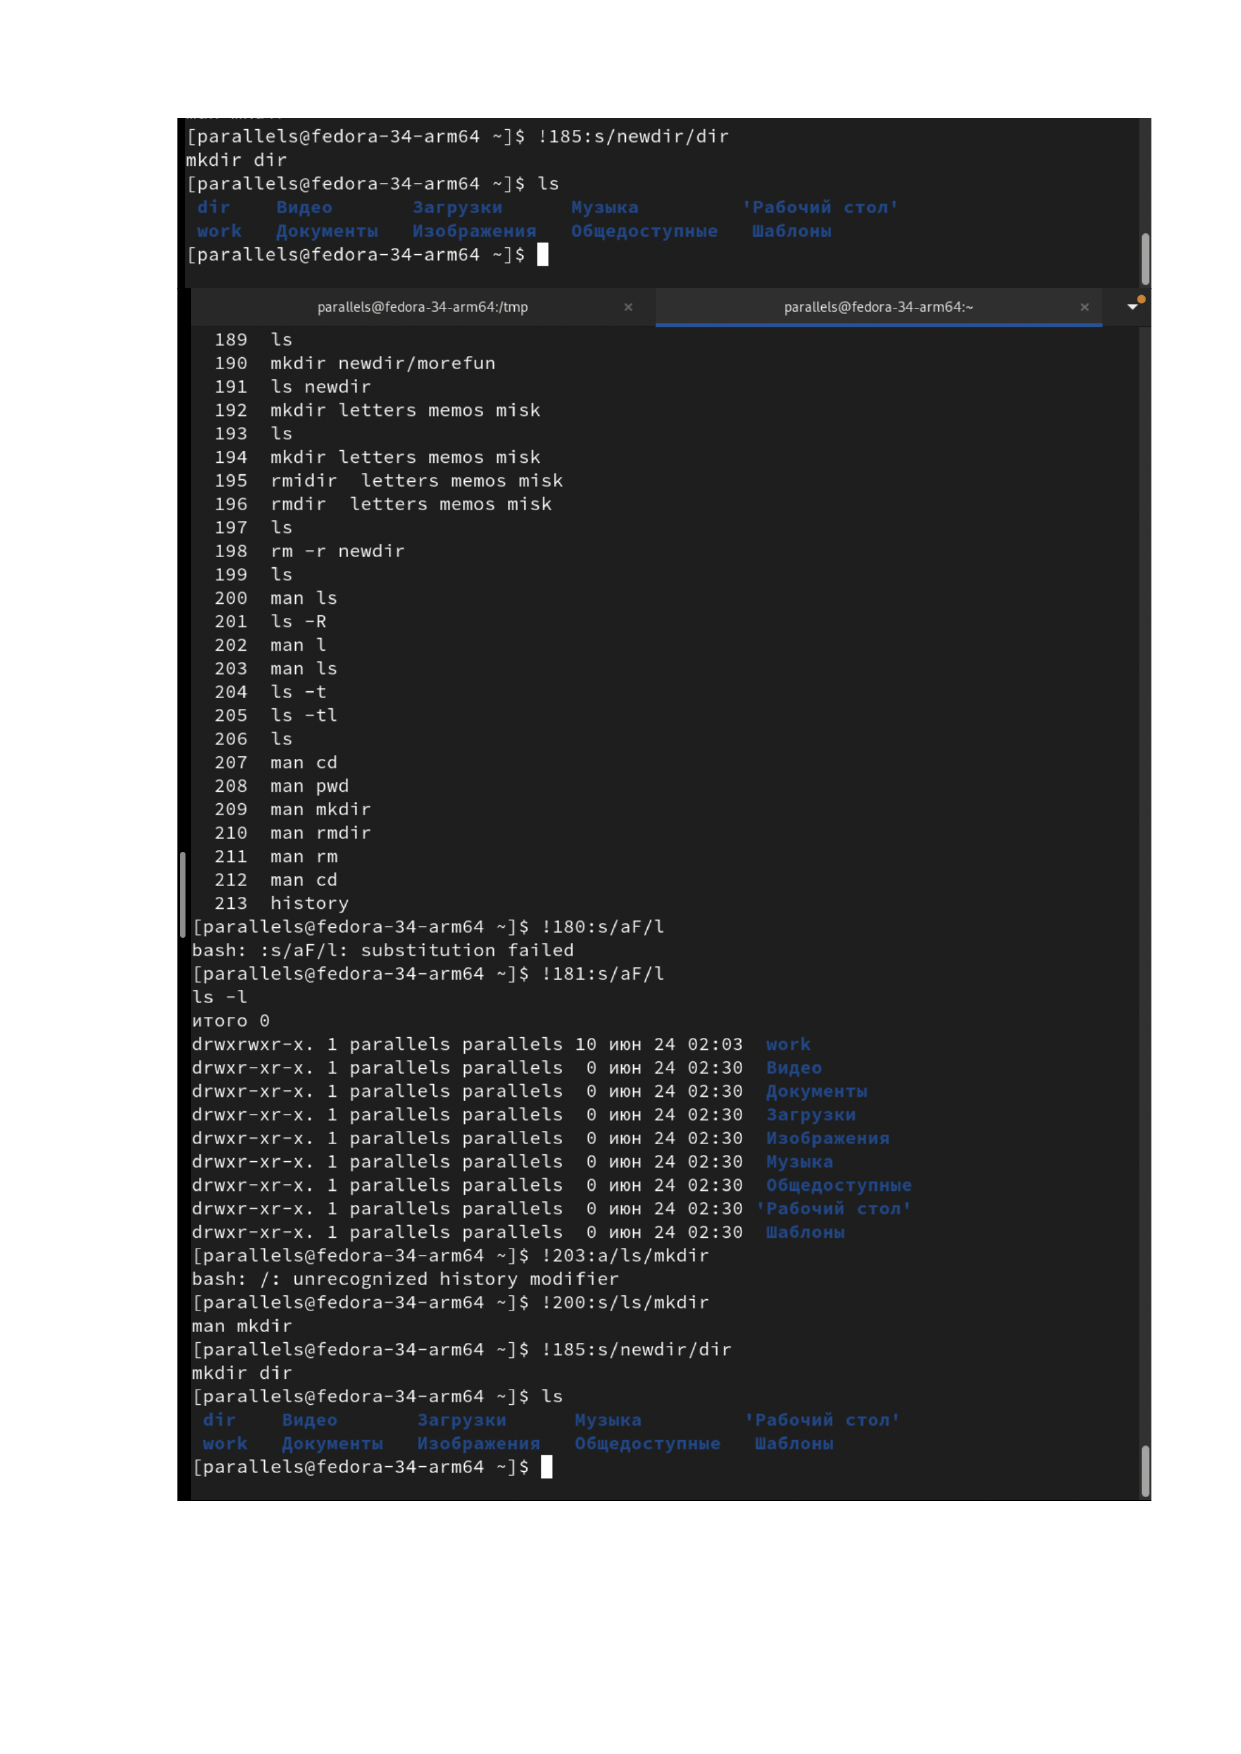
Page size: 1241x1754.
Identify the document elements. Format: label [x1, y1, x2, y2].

picture [177, 118, 1152, 1501]
